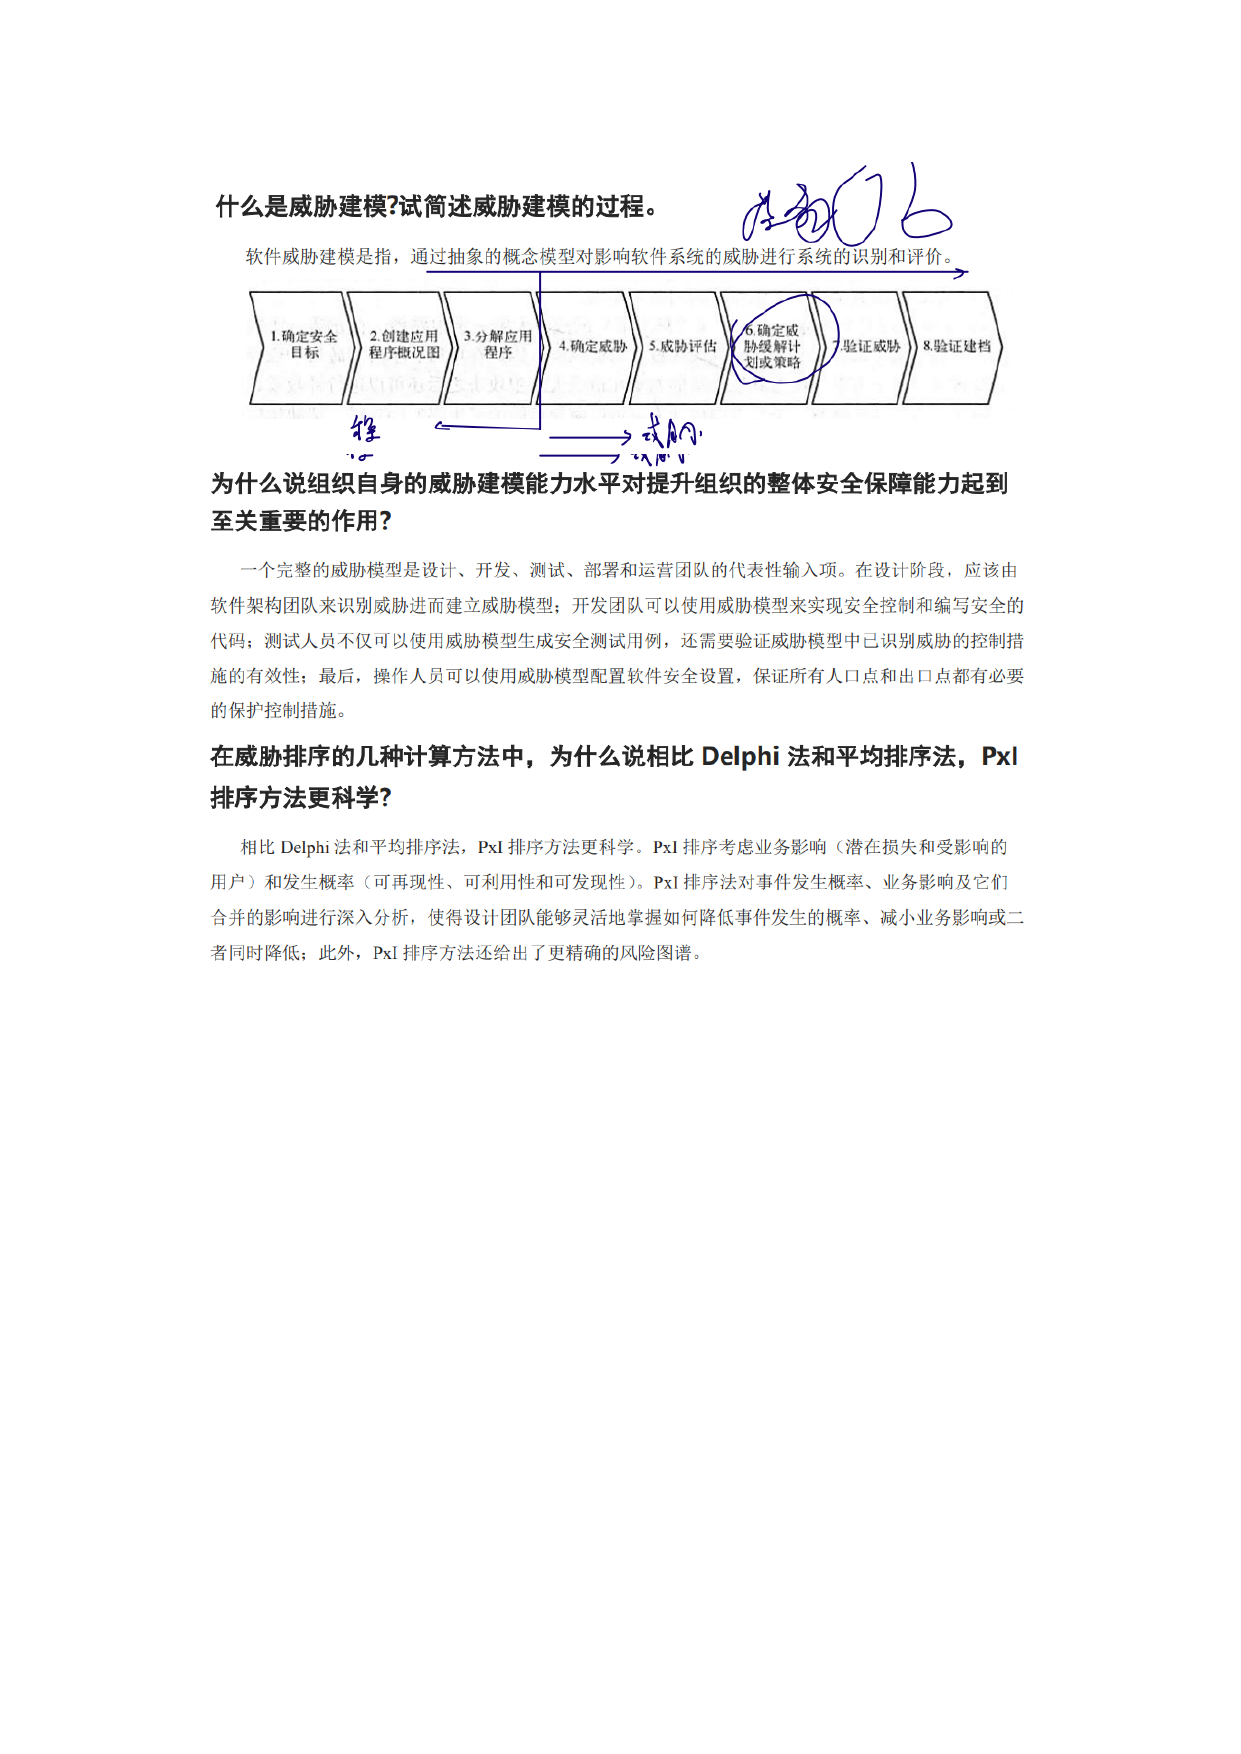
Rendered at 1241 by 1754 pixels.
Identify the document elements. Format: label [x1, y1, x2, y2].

picture [187, 162, 1053, 452]
picture [187, 454, 1053, 983]
